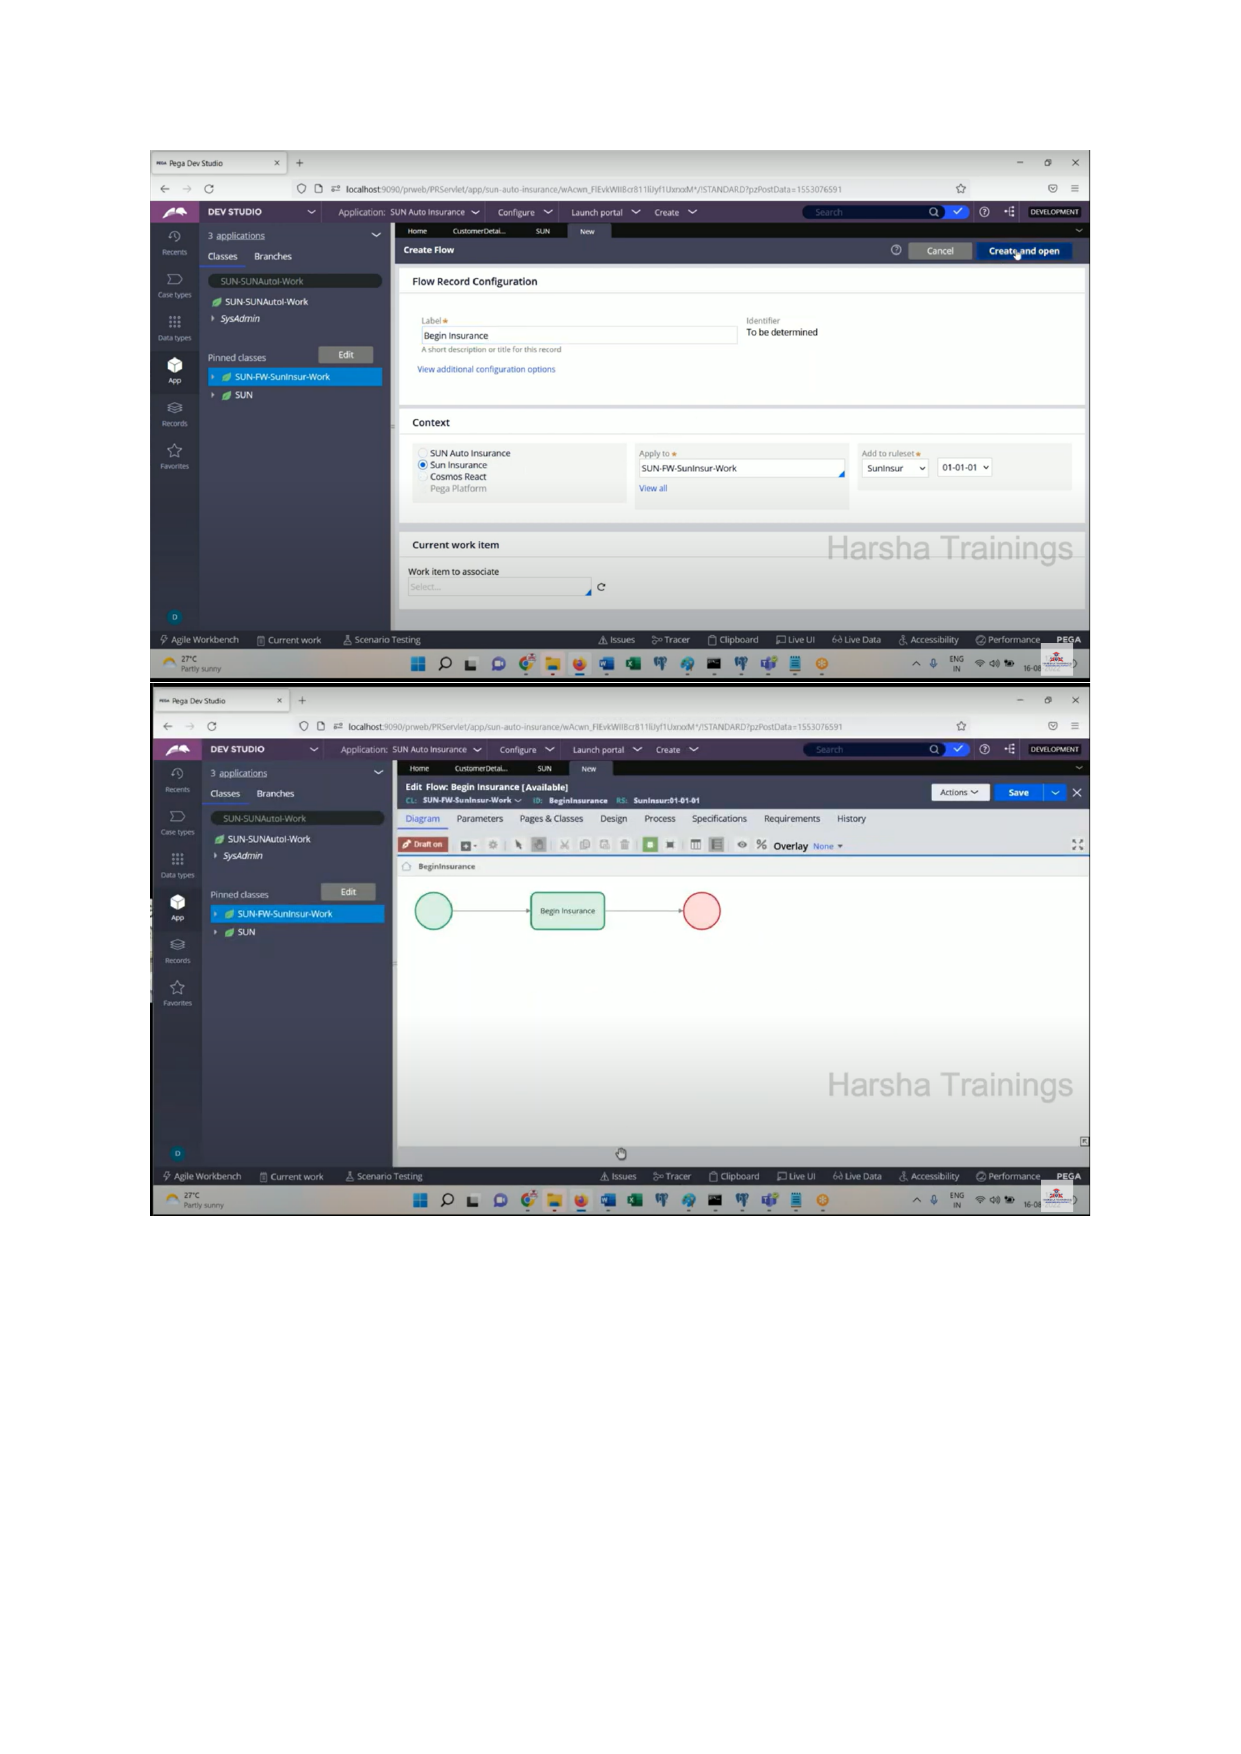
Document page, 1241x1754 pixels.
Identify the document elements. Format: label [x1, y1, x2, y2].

picture [150, 150, 1091, 682]
picture [150, 683, 1091, 1216]
